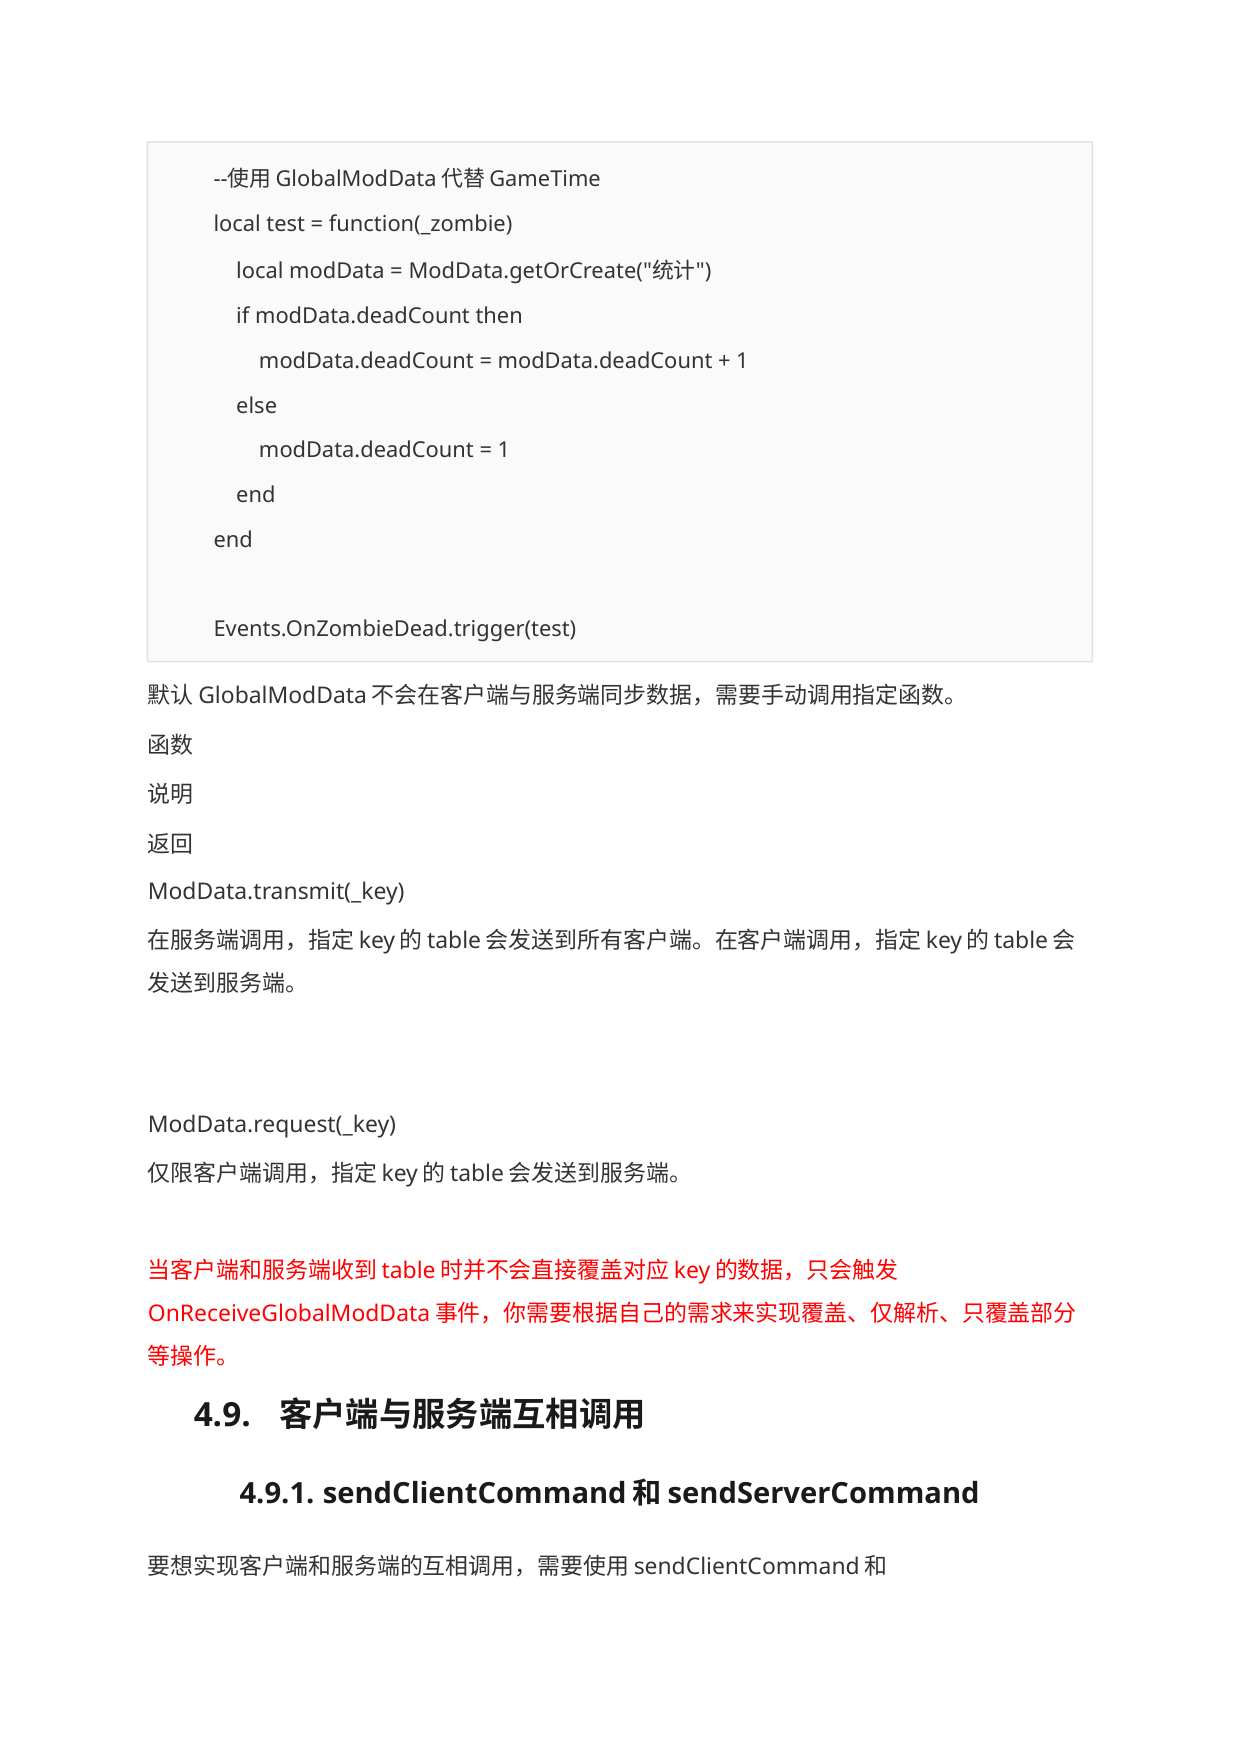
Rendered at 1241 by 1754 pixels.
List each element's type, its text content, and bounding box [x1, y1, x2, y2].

subtitle sendClientCommand和sendServerCommand [239, 1470, 1093, 1512]
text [148, 1548, 1093, 1581]
text 当客户端和服务端收到table时并不会直接覆盖对应key的数据，只会触发OnReceiveGlobalModData事件，你需要根据自己的需求来实现覆盖、仅解析、只覆盖部分等操作。 [148, 1252, 1093, 1371]
text 默认GlobalModData不会在客户端与服务端同步数据，需要手动调用指定函数。 [148, 677, 1093, 711]
subtitle 客户端与服务端互相调用 [193, 1387, 1093, 1436]
